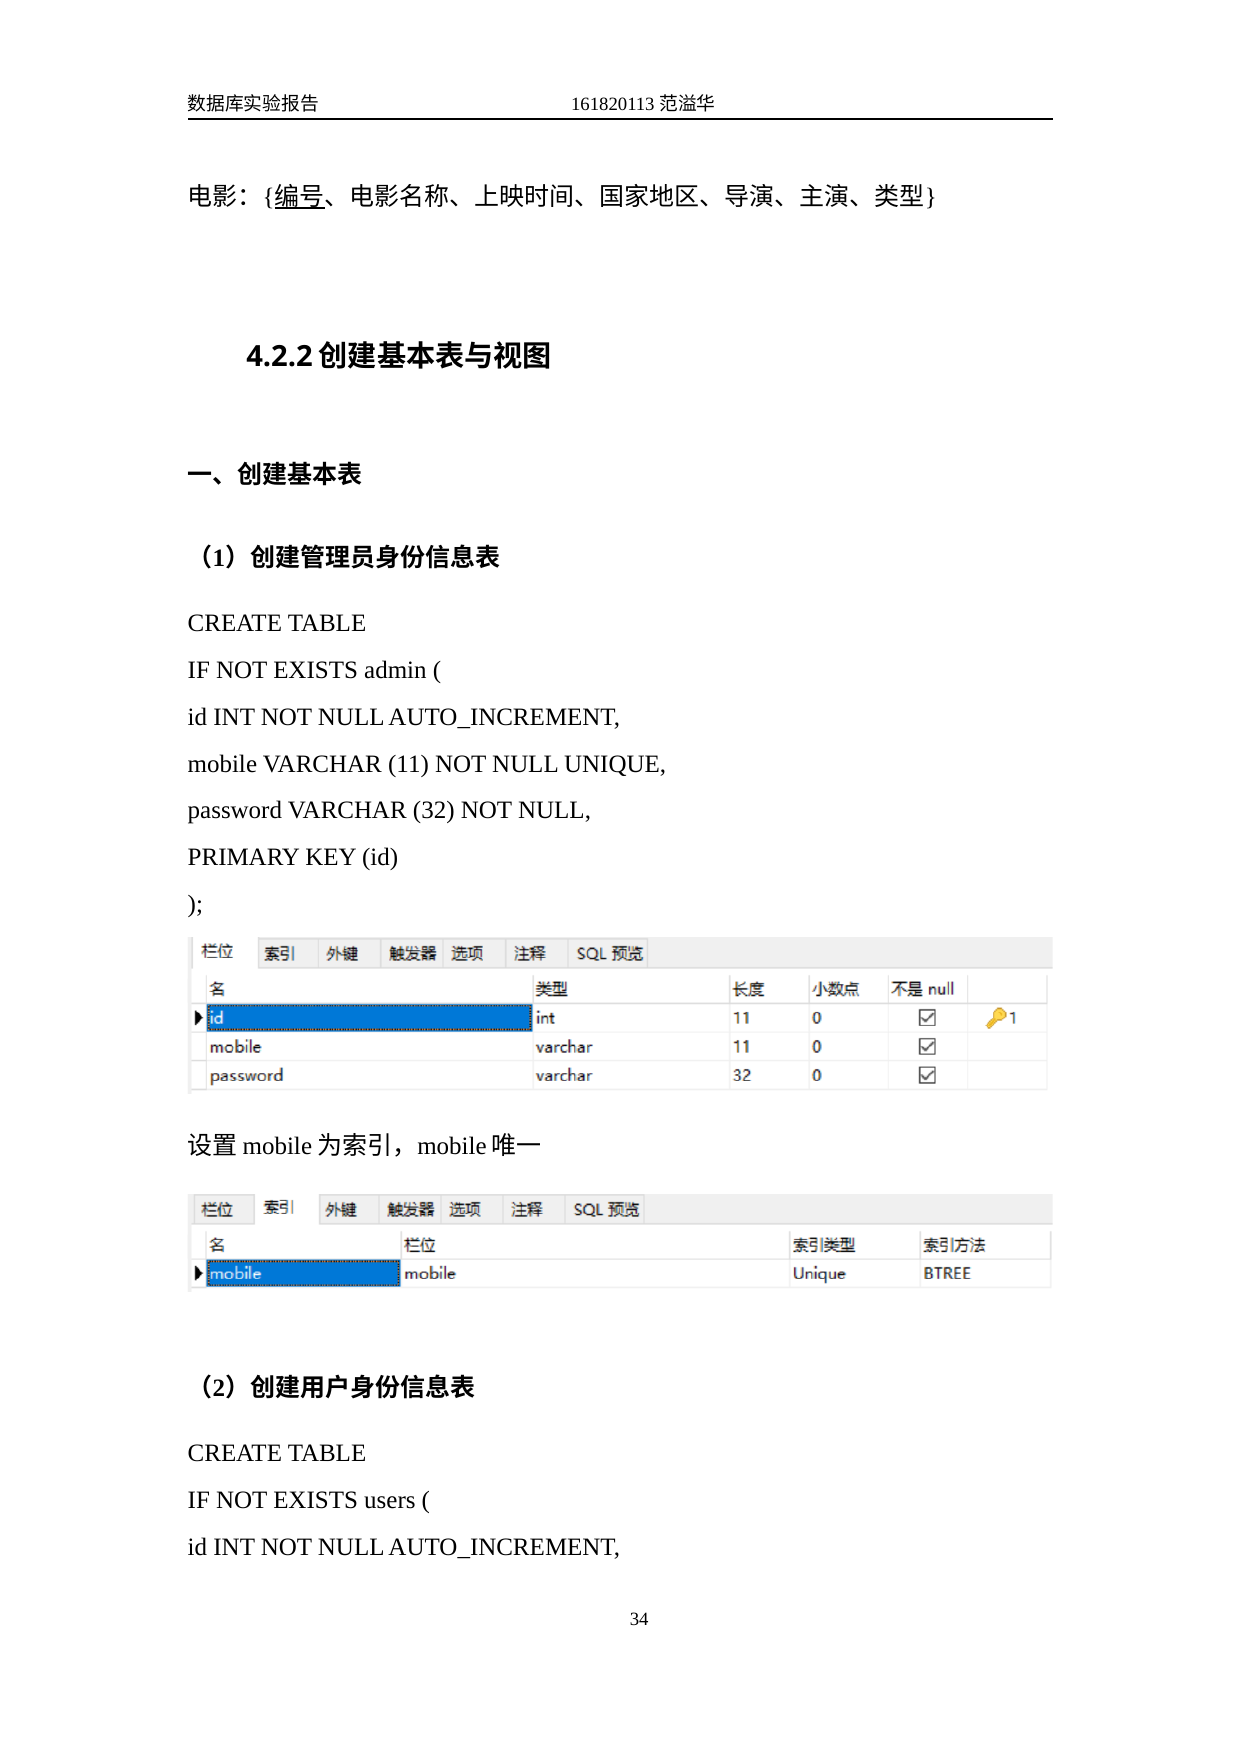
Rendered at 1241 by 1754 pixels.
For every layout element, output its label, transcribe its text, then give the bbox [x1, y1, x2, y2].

picture [187, 937, 1053, 1094]
text IF NOT EXISTS admin ( [187, 653, 1053, 686]
subtitle 4.2.2创建基本表与视图 [187, 321, 1053, 386]
text （1）创建管理员身份信息表 [187, 523, 1053, 588]
text id INT NOT NULL AUTO_INCREMENT, [187, 700, 1053, 732]
text ); [187, 887, 1053, 920]
text password VARCHAR (32) NOT NULL, [187, 794, 1053, 826]
text id INT NOT NULL AUTO_INCREMENT, [187, 1530, 1053, 1562]
text CREATE TABLE [187, 606, 1053, 639]
text mobile VARCHAR (11) NOT NULL UNIQUE, [187, 747, 1053, 779]
text PRIMARY KEY (id) [187, 841, 1053, 873]
text IF NOT EXISTS users ( [187, 1483, 1053, 1516]
text CREATE TABLE [187, 1436, 1053, 1469]
text 一、创建基本表 [187, 440, 1053, 505]
text 电影：{编号、电影名称、上映时间、国家地区、导演、主演、类型} [187, 162, 1053, 227]
picture [187, 1194, 1053, 1292]
text 设置mobile为索引，mobile唯一 [187, 1111, 1053, 1176]
text （2）创建用户身份信息表 [187, 1353, 1053, 1418]
